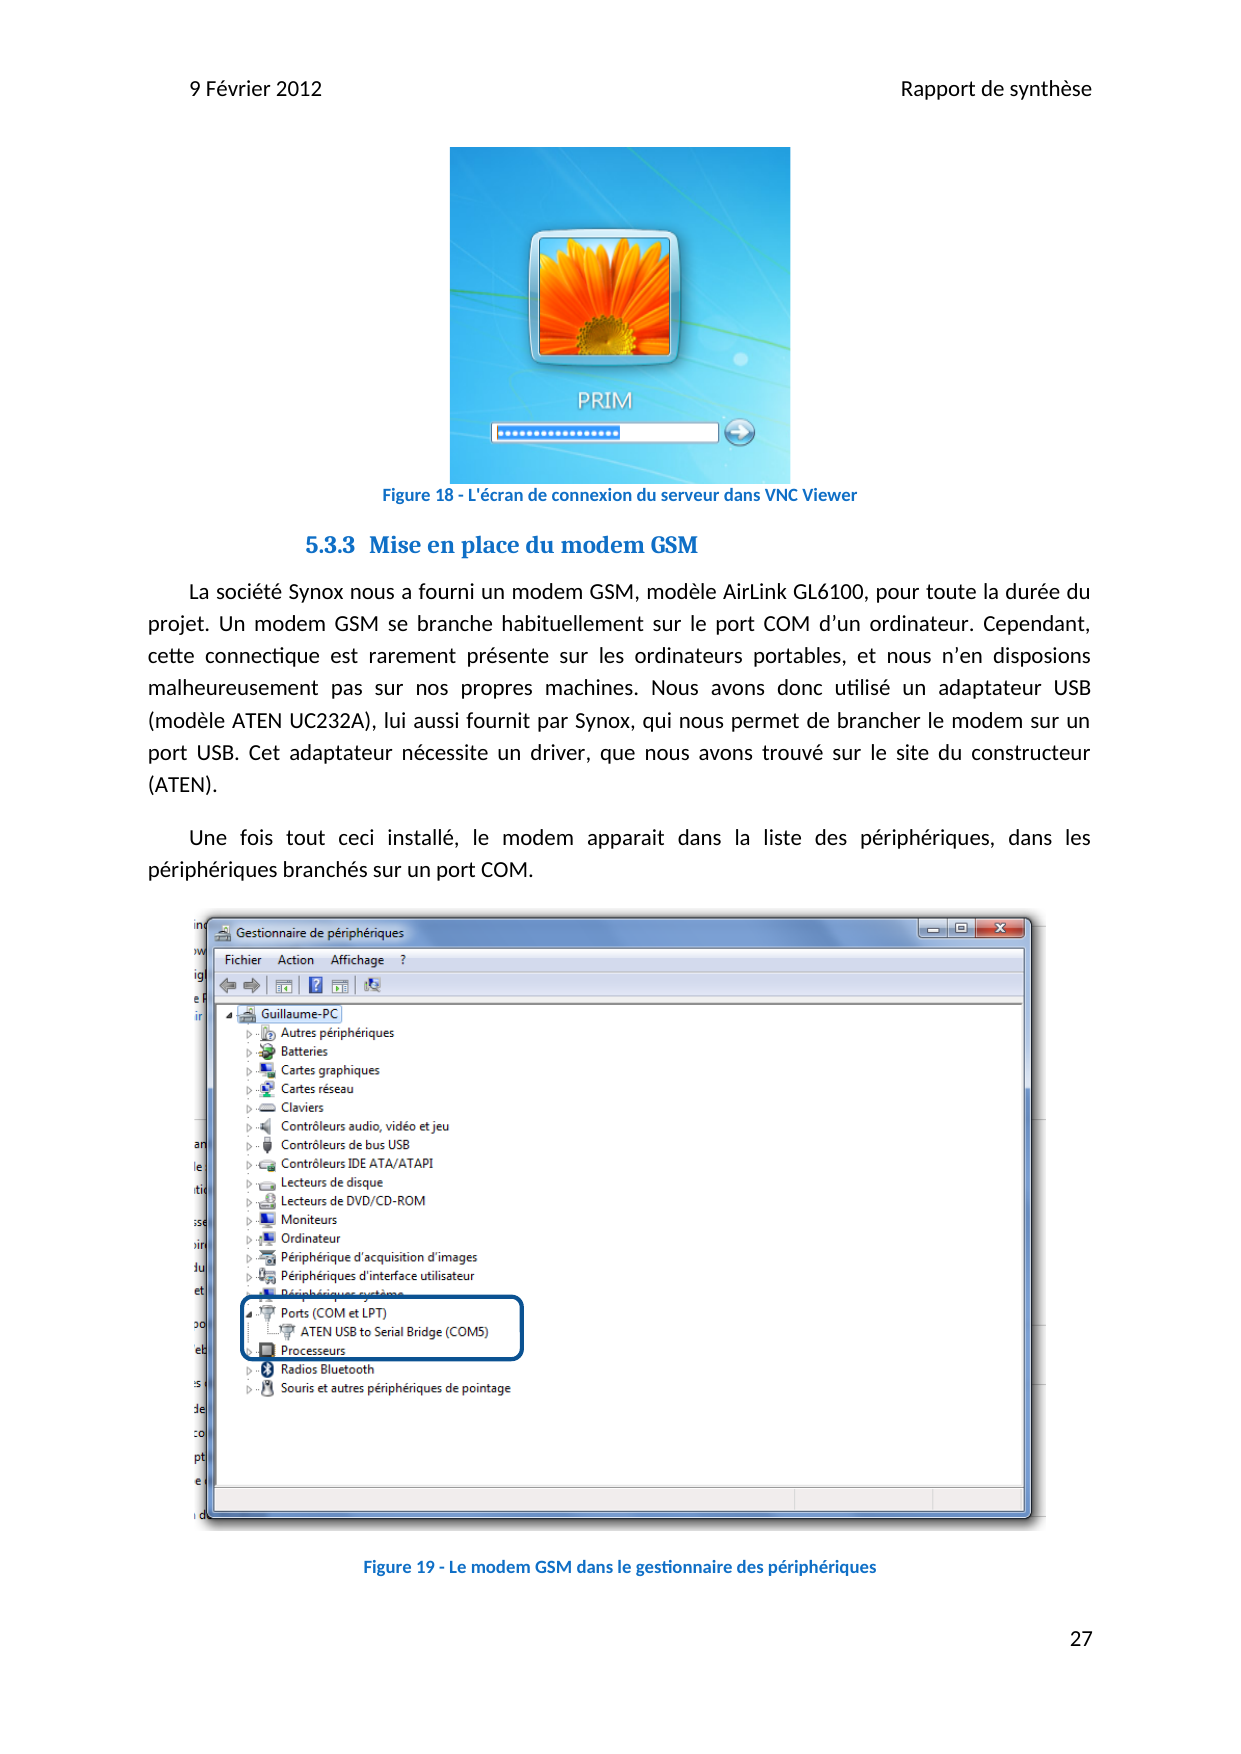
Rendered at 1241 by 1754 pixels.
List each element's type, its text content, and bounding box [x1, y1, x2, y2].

text Figure 18 - Le modem GSM dans le gestionnaire des périphériques [148, 1555, 1093, 1578]
picture [194, 908, 1046, 1531]
text Figure 17 - L'écran de connexion du serveur dans VNC Viewer [148, 483, 1093, 506]
text La société Synox nous a fourni un modem GSM, modèle AirLink GL6100, pour toute la durée du projet. Un modem GSM se branche habituellement sur le port COM d’un ordinateur. Cependant, cette connectique est rarement présente sur les ordinateurs portables, et nous n’en disposions malheureusement pas sur nos propres machines. Nous avons donc utilisé un adaptateur USB (modèle ATEN UC232A), lui aussi fournit par Synox, qui nous permet de brancher le modem sur un port USB. Cet adaptateur nécessite un driver, que nous avons trouvé sur le site du constructeur (ATEN). [148, 577, 1093, 798]
text Une fois tout ceci installé, le modem apparait dans la liste des périphériques, dans les périphériques branchés sur un port COM. [148, 823, 1093, 883]
picture [449, 147, 791, 484]
subtitle Mise en place du modem GSM [264, 531, 1093, 560]
